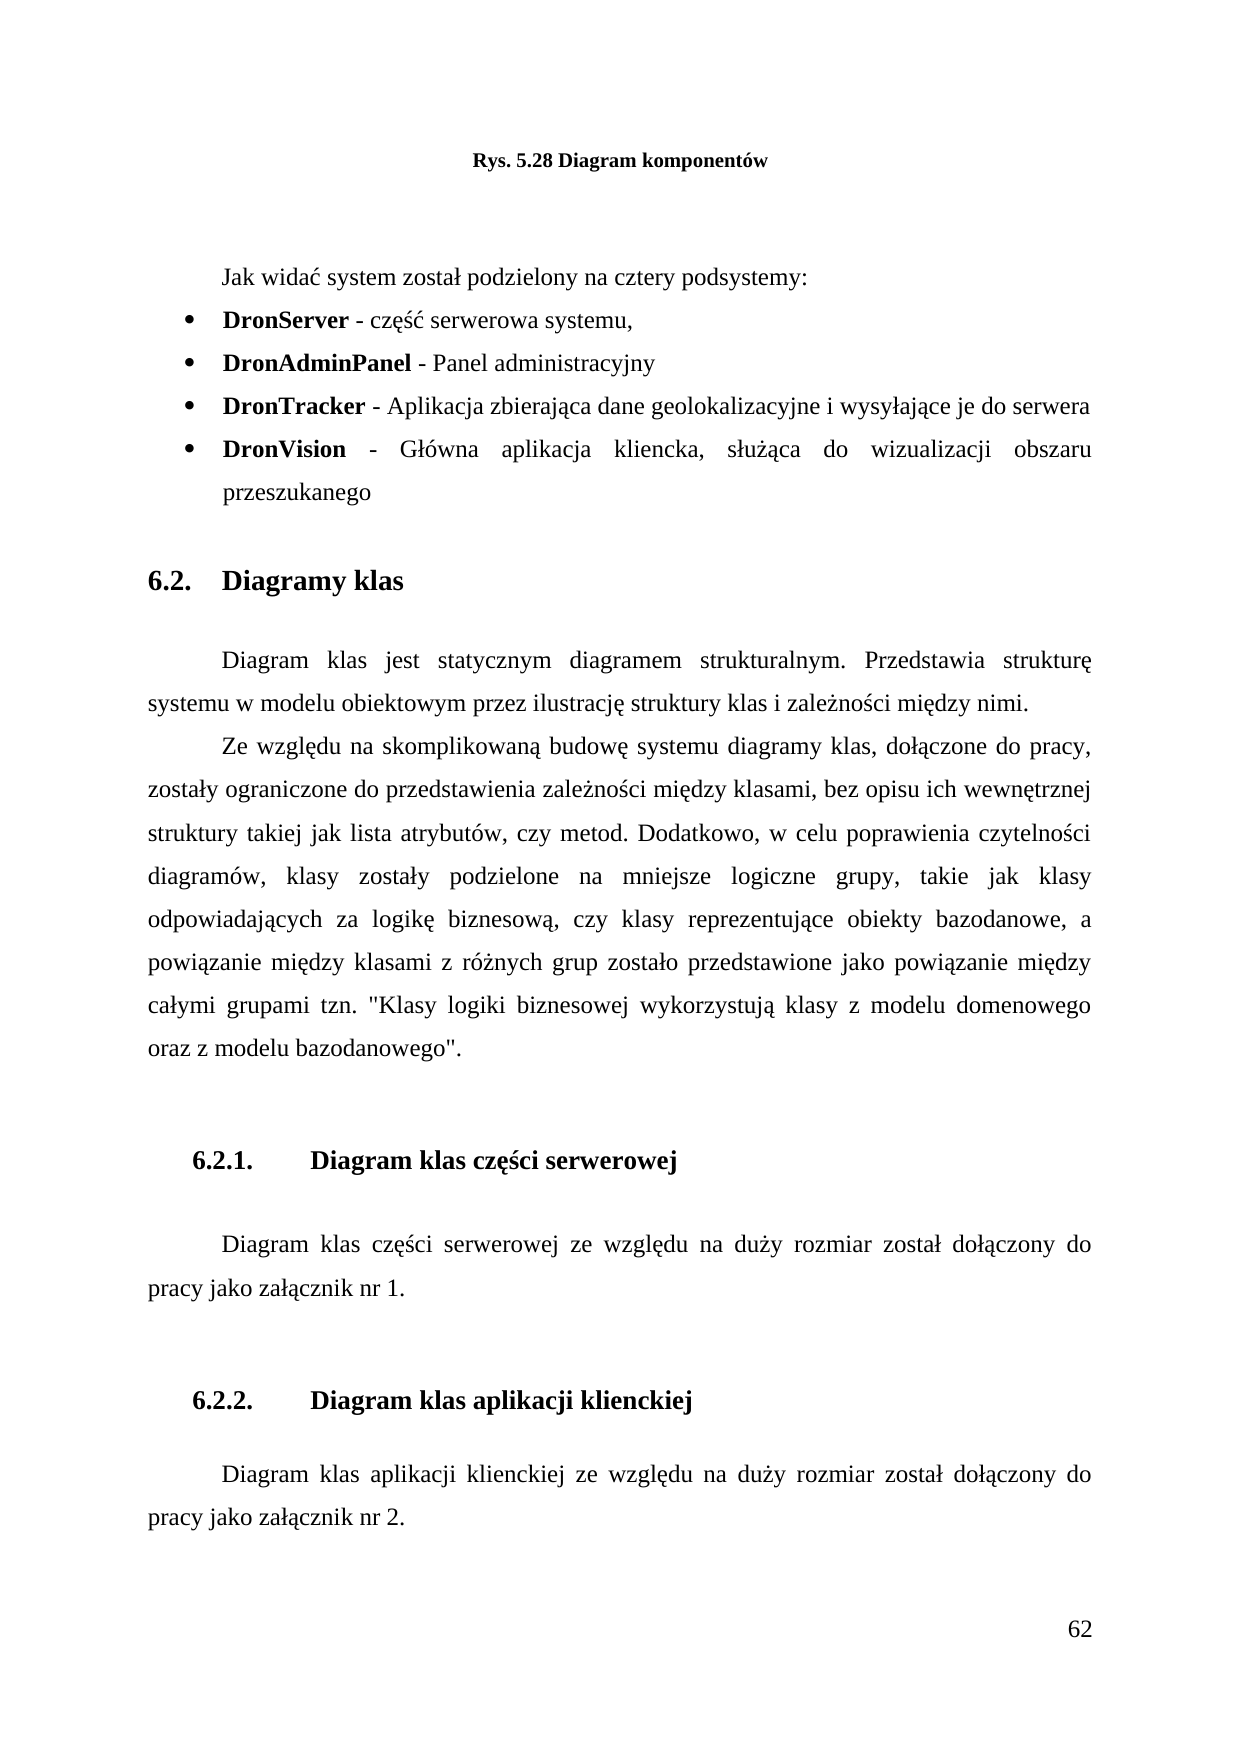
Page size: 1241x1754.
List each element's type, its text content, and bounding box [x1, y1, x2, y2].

subtitle Diagramy klas [148, 563, 1092, 597]
subtitle Diagram klas części serwerowej [192, 1144, 1092, 1176]
list DronServer - część serwerowa systemu, [185, 305, 1092, 333]
text Diagram klas jest statycznym diagramem strukturalnym. Przedstawia strukturę systemu w modelu obiektowym przez ilustrację struktury klas i zależności między nimi. [148, 645, 1092, 717]
text Diagram klas aplikacji klienckiej ze względu na duży rozmiar został dołączony do pracy jako załącznik nr 2. [148, 1459, 1092, 1531]
subtitle Diagram klas aplikacji klienckiej [192, 1384, 1092, 1415]
text Ze względu na skomplikowaną budowę systemu diagramy klas, dołączone do pracy, zostały ograniczone do przedstawienia zależności między klasami, bez opisu ich wewnętrznej struktury takiej jak lista atrybutów, czy metod. Dodatkowo, w celu poprawienia czytelności diagramów, klasy zostały podzielone na mniejsze logiczne grupy, takie jak klasy odpowiadających za logikę biznesową, czy klasy reprezentujące obiekty bazodanowe, a powiązanie między klasami z różnych grup zostało przedstawione jako powiązanie między całymi grupami tzn. "Klasy logiki biznesowej wykorzystują klasy z modelu domenowego oraz z modelu bazodanowego". [148, 731, 1092, 1062]
text Jak widać system został podzielony na cztery podsystemy: [148, 262, 1092, 290]
list DronAdminPanel - Panel administracyjny [185, 348, 1092, 377]
text Diagram klas części serwerowej ze względu na duży rozmiar został dołączony do pracy jako załącznik nr 1. [148, 1229, 1092, 1301]
list DronVision - Główna aplikacja kliencka, służąca do wizualizacji obszaru przeszukanego [185, 434, 1092, 506]
list DronTracker - Aplikacja zbierająca dane geolokalizacyjne i wysyłające je do serwera [185, 391, 1092, 420]
